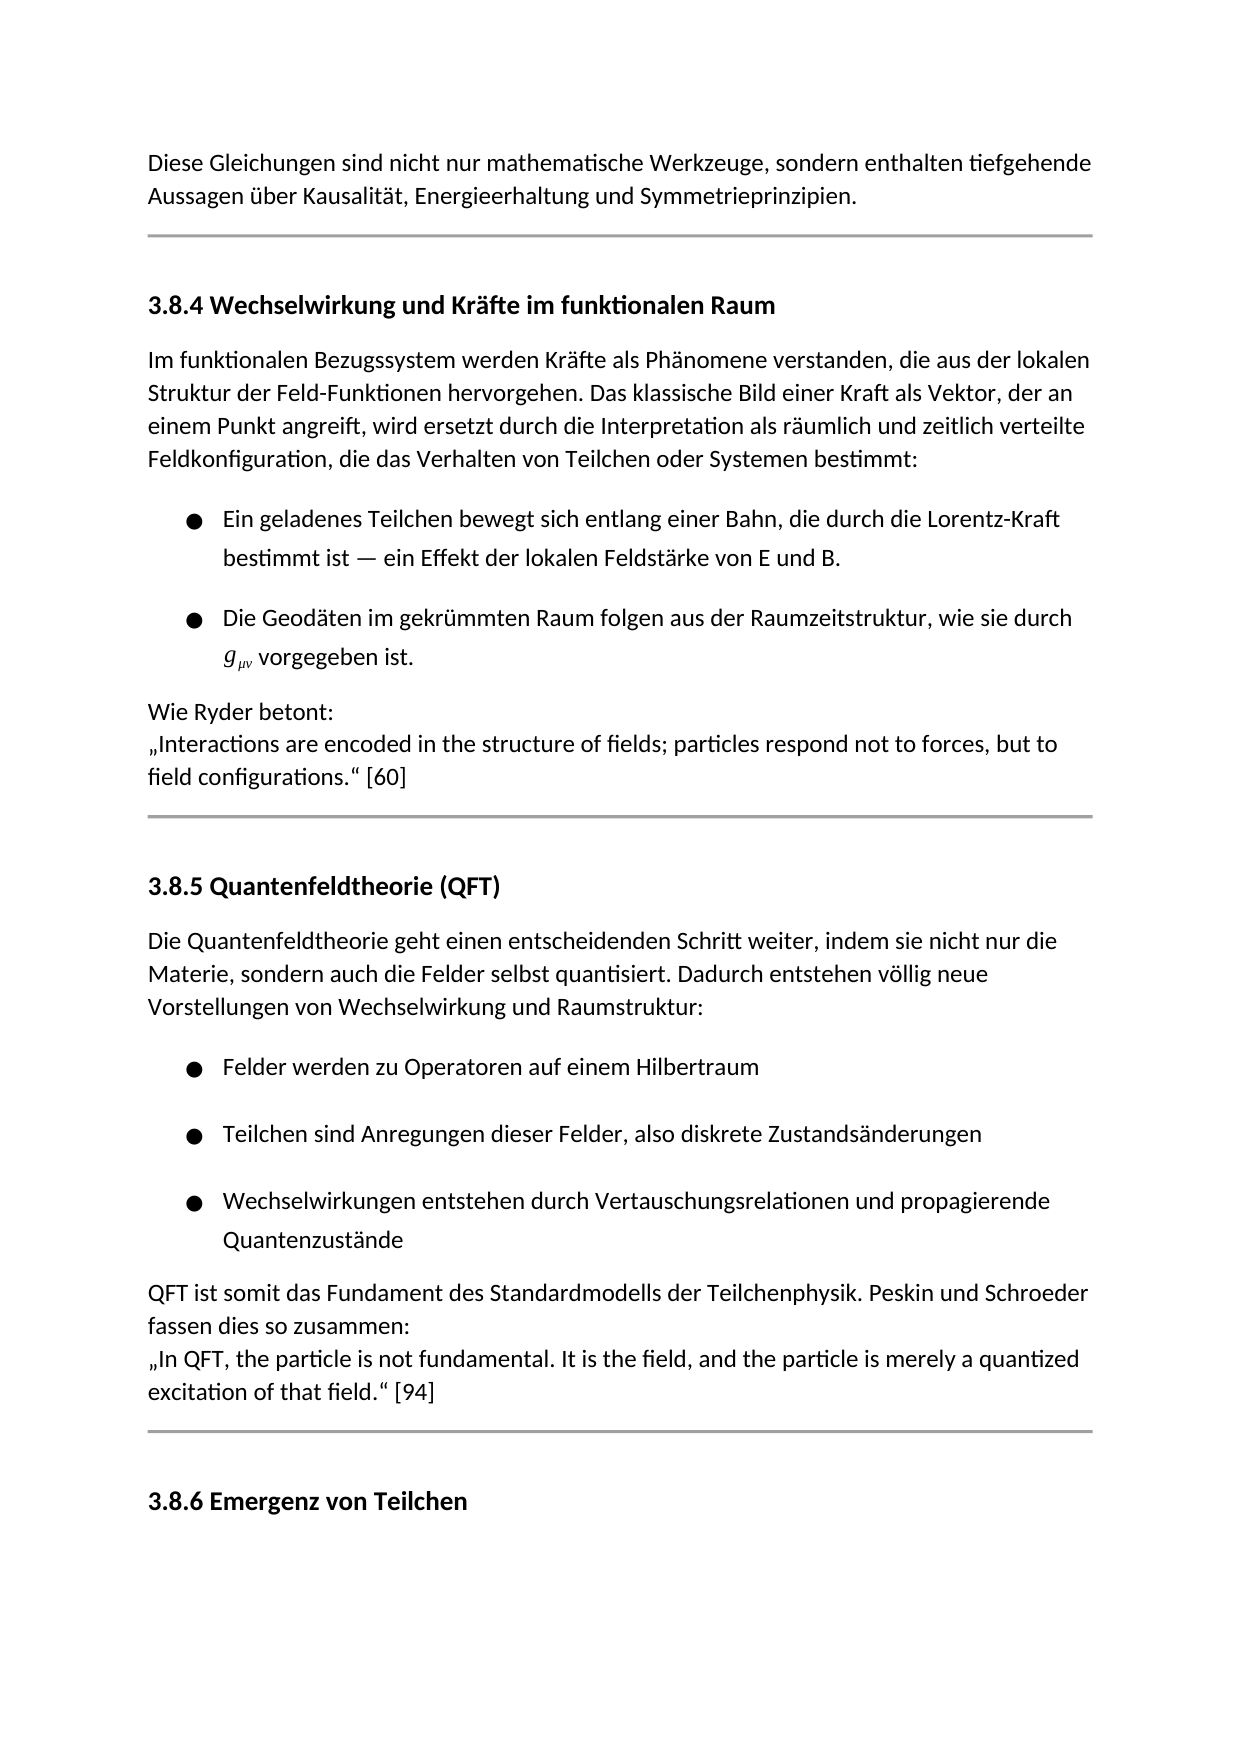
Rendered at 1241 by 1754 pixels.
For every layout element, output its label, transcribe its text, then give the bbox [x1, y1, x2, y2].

text Im funktionalen Bezugssystem werden Kräfte als Phänomene verstanden, die aus der lokalen Struktur der Feld-Funktionen hervorgehen. Das klassische Bild einer Kraft als Vektor, der an einem Punkt angreift, wird ersetzt durch die Interpretation als räumlich und zeitlich verteilte Feldkonfiguration, die das Verhalten von Teilchen oder Systemen bestimmt: [148, 344, 1093, 474]
text Wie Ryder betont: „Interactions are encoded in the structure of fields; particles respond not to forces, but to field configurations.“ [60] [148, 696, 1093, 792]
list Wechselwirkungen entstehen durch Vertauschungsrelationen und propagierende Quantenzustände [185, 1179, 1093, 1254]
list Ein geladenes Teilchen bewegt sich entlang einer Bahn, die durch die Lorentz-Kraft bestimmt ist — ein Effekt der lokalen Feldstärke von E und B. [185, 497, 1093, 573]
list Felder werden zu Operatoren auf einem Hilbertraum [185, 1045, 1093, 1088]
list Die Geodäten im gekrümmten Raum folgen aus der Raumzeitstruktur, wie sie durch ​ vorgegeben ist. [185, 596, 1093, 672]
subtitle 3.8.5 Quantenfeldtheorie (QFT) [148, 869, 1093, 902]
subtitle 3.8.4 Wechselwirkung und Kräfte im funktionalen Raum [148, 288, 1093, 321]
text QFT ist somit das Fundament des Standardmodells der Teilchenphysik. Peskin und Schroeder fassen dies so zusammen: „In QFT, the particle is not fundamental. It is the field, and the particle is merely a quantized excitation of that field.“ [94] [148, 1278, 1093, 1407]
text Die Quantenfeldtheorie geht einen entscheidenden Schritt weiter, indem sie nicht nur die Materie, sondern auch die Felder selbst quantisiert. Dadurch entstehen völlig neue Vorstellungen von Wechselwirkung und Raumstruktur: [148, 925, 1093, 1022]
text Diese Gleichungen sind nicht nur mathematische Werkzeuge, sondern enthalten tiefgehende Aussagen über Kausalität, Energieerhaltung und Symmetrieprinzipien. [148, 148, 1093, 211]
subtitle 3.8.6 Emergenz von Teilchen [148, 1484, 1093, 1517]
list Teilchen sind Anregungen dieser Felder, also diskrete Zustandsänderungen [185, 1112, 1093, 1154]
